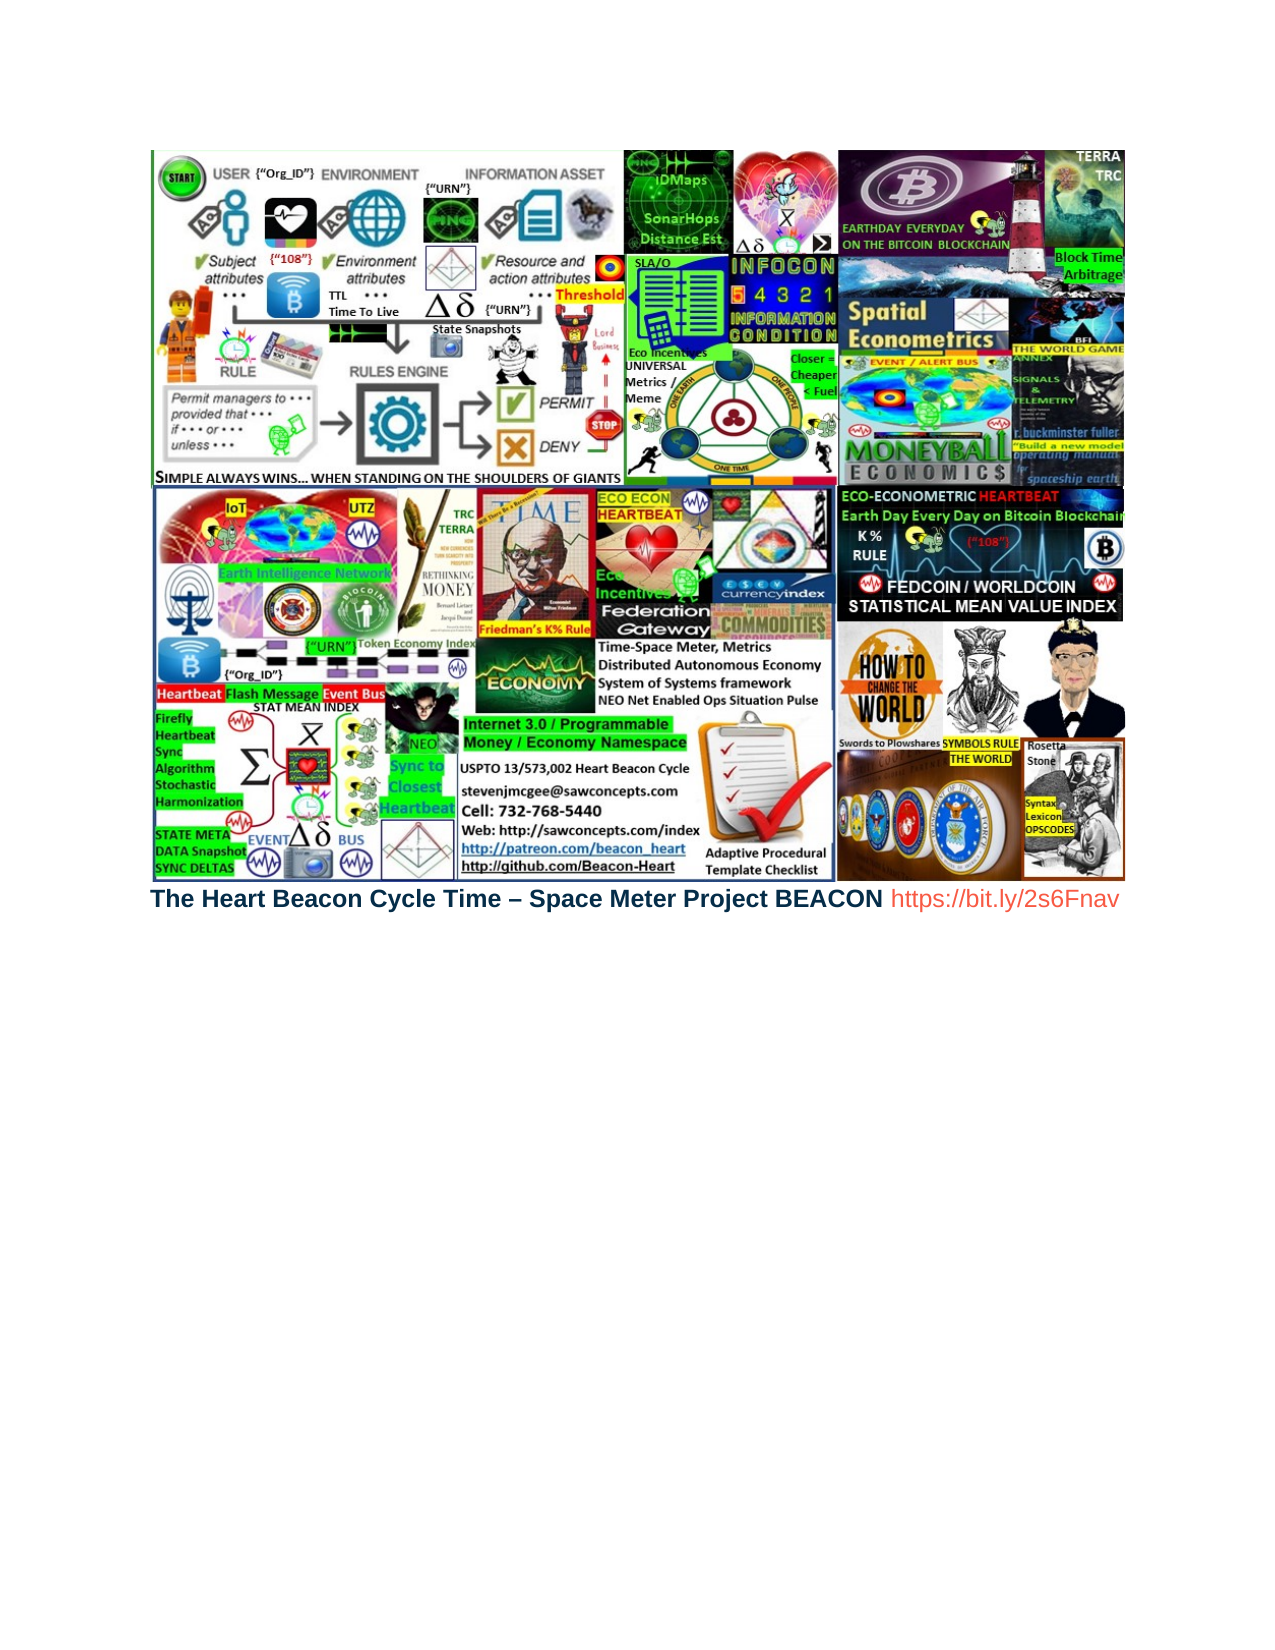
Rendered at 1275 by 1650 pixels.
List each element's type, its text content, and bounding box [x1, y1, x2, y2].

picture [150, 150, 1125, 882]
text The Heart Beacon Cycle Time – Space Meter Project BEACON https://bit.ly/2s6Fnav [150, 882, 1125, 912]
